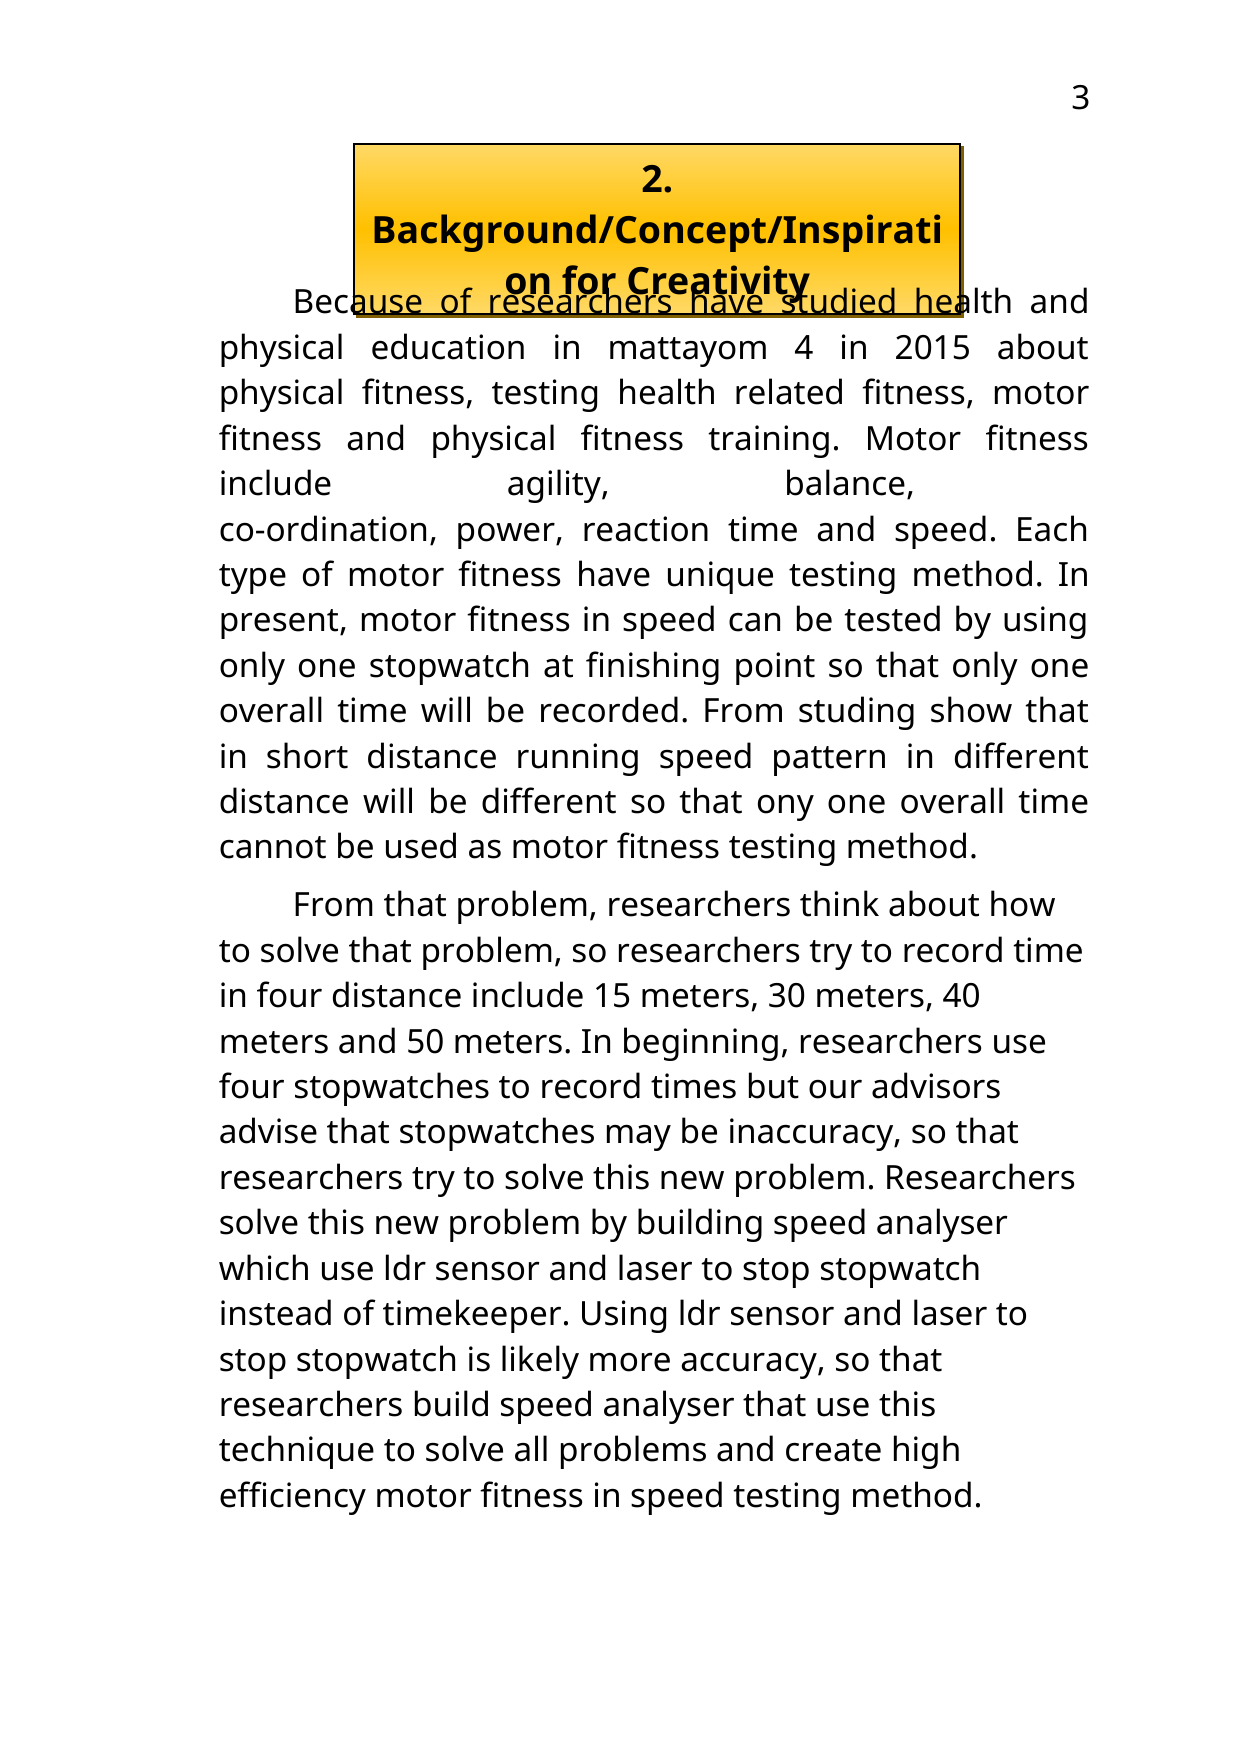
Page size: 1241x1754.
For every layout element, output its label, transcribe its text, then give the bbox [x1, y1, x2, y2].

text Because of researchers have studied health and physical education in mattayom 4 in 2015 about physical fitness, testing health related fitness, motor fitness and physical fitness training. Motor fitness include agility, balance, co-ordination, power, reaction time and speed. Each type of motor fitness have unique testing method. In present, motor fitness in speed can be tested by using only one stopwatch at finishing point so that only one overall time will be recorded. From studing show that in short distance running speed pattern in different distance will be different so that ony one overall time cannot be used as motor fitness testing method. [218, 278, 1090, 869]
text From that problem, researchers think about how to solve that problem, so researchers try to record time in four distance include 15 meters, 30 meters, 40 meters and 50 meters. In beginning, researchers use four stopwatches to record times but our advisors advise that stopwatches may be inaccuracy, so that researchers try to solve this new problem. Researchers solve this new problem by building speed analyser which use ldr sensor and laser to stop stopwatch instead of timekeeper. Using ldr sensor and laser to stop stopwatch is likely more accuracy, so that researchers build speed analyser that use this technique to solve all problems and create high efficiency motor fitness in speed testing method. [218, 881, 1090, 1517]
